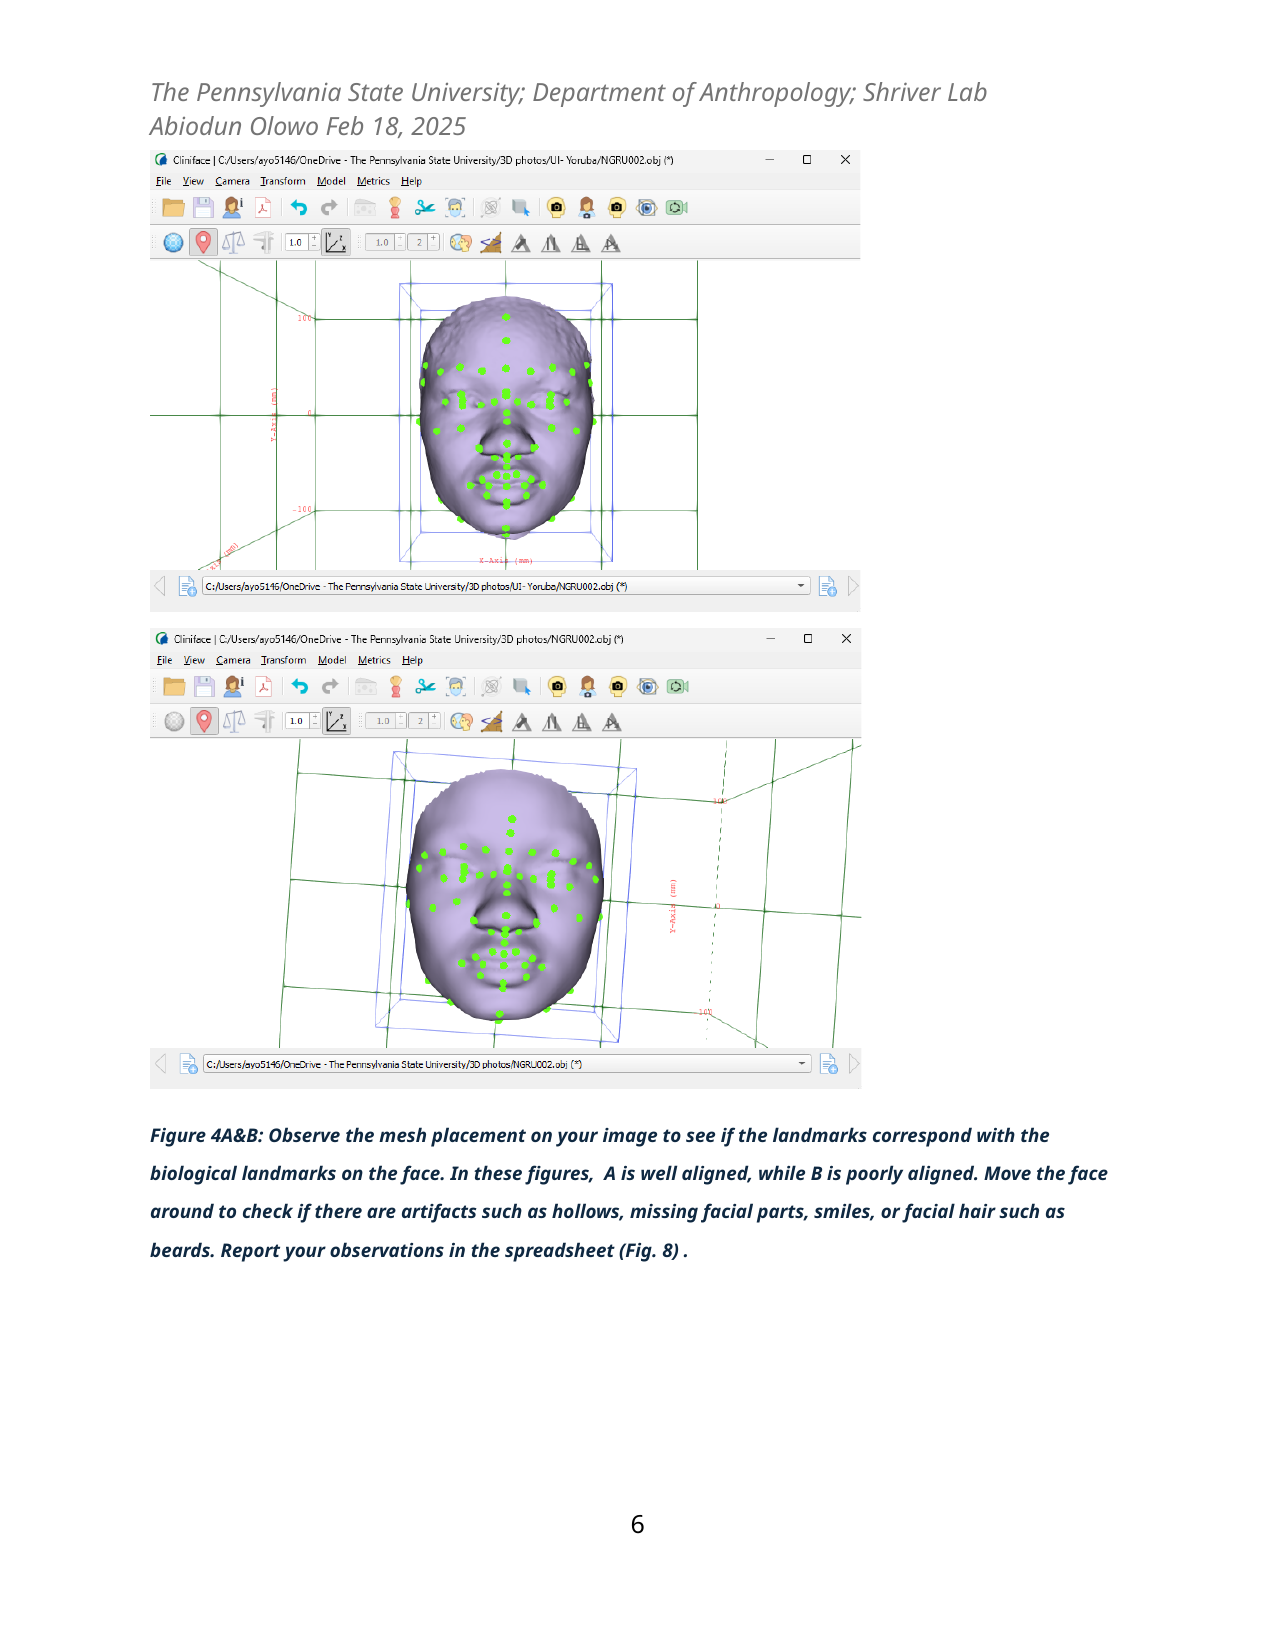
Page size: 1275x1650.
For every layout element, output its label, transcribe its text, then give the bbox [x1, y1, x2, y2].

text Figure 4A&B: Observe the mesh placement on your image to see if the landmarks correspond with the biological landmarks on the face. In these figures, A is well aligned, while B is poorly aligned. Move the face around to check if there are artifacts such as hollows, missing facial parts, smiles, or facial hair such as beards. Report your observations in the spreadsheet (Fig. 8) . [150, 1122, 1125, 1263]
picture [150, 150, 861, 612]
picture [150, 628, 862, 1089]
